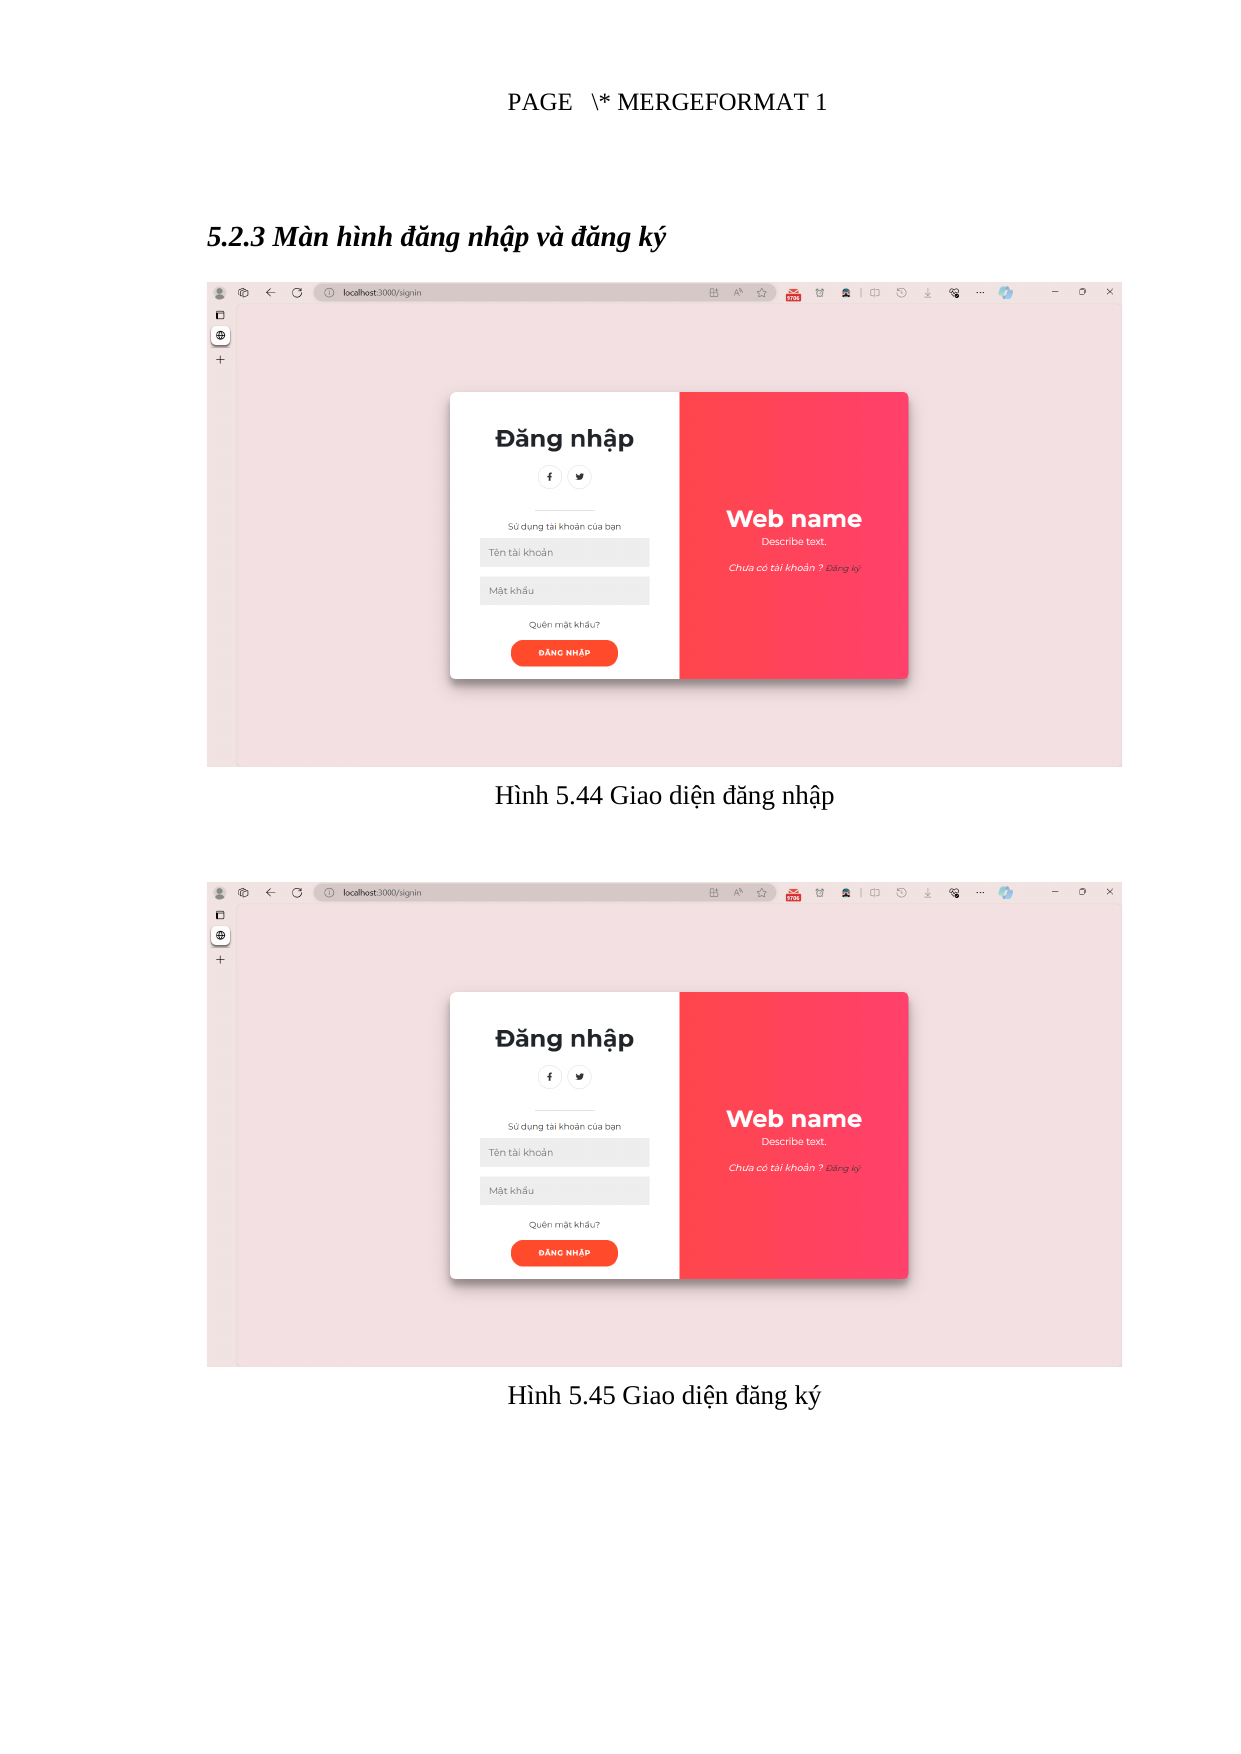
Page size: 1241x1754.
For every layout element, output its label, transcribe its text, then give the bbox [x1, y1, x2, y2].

picture [206, 282, 1123, 767]
subtitle Màn hình đăng nhập và đăng ký [207, 219, 1122, 253]
picture [206, 882, 1123, 1367]
